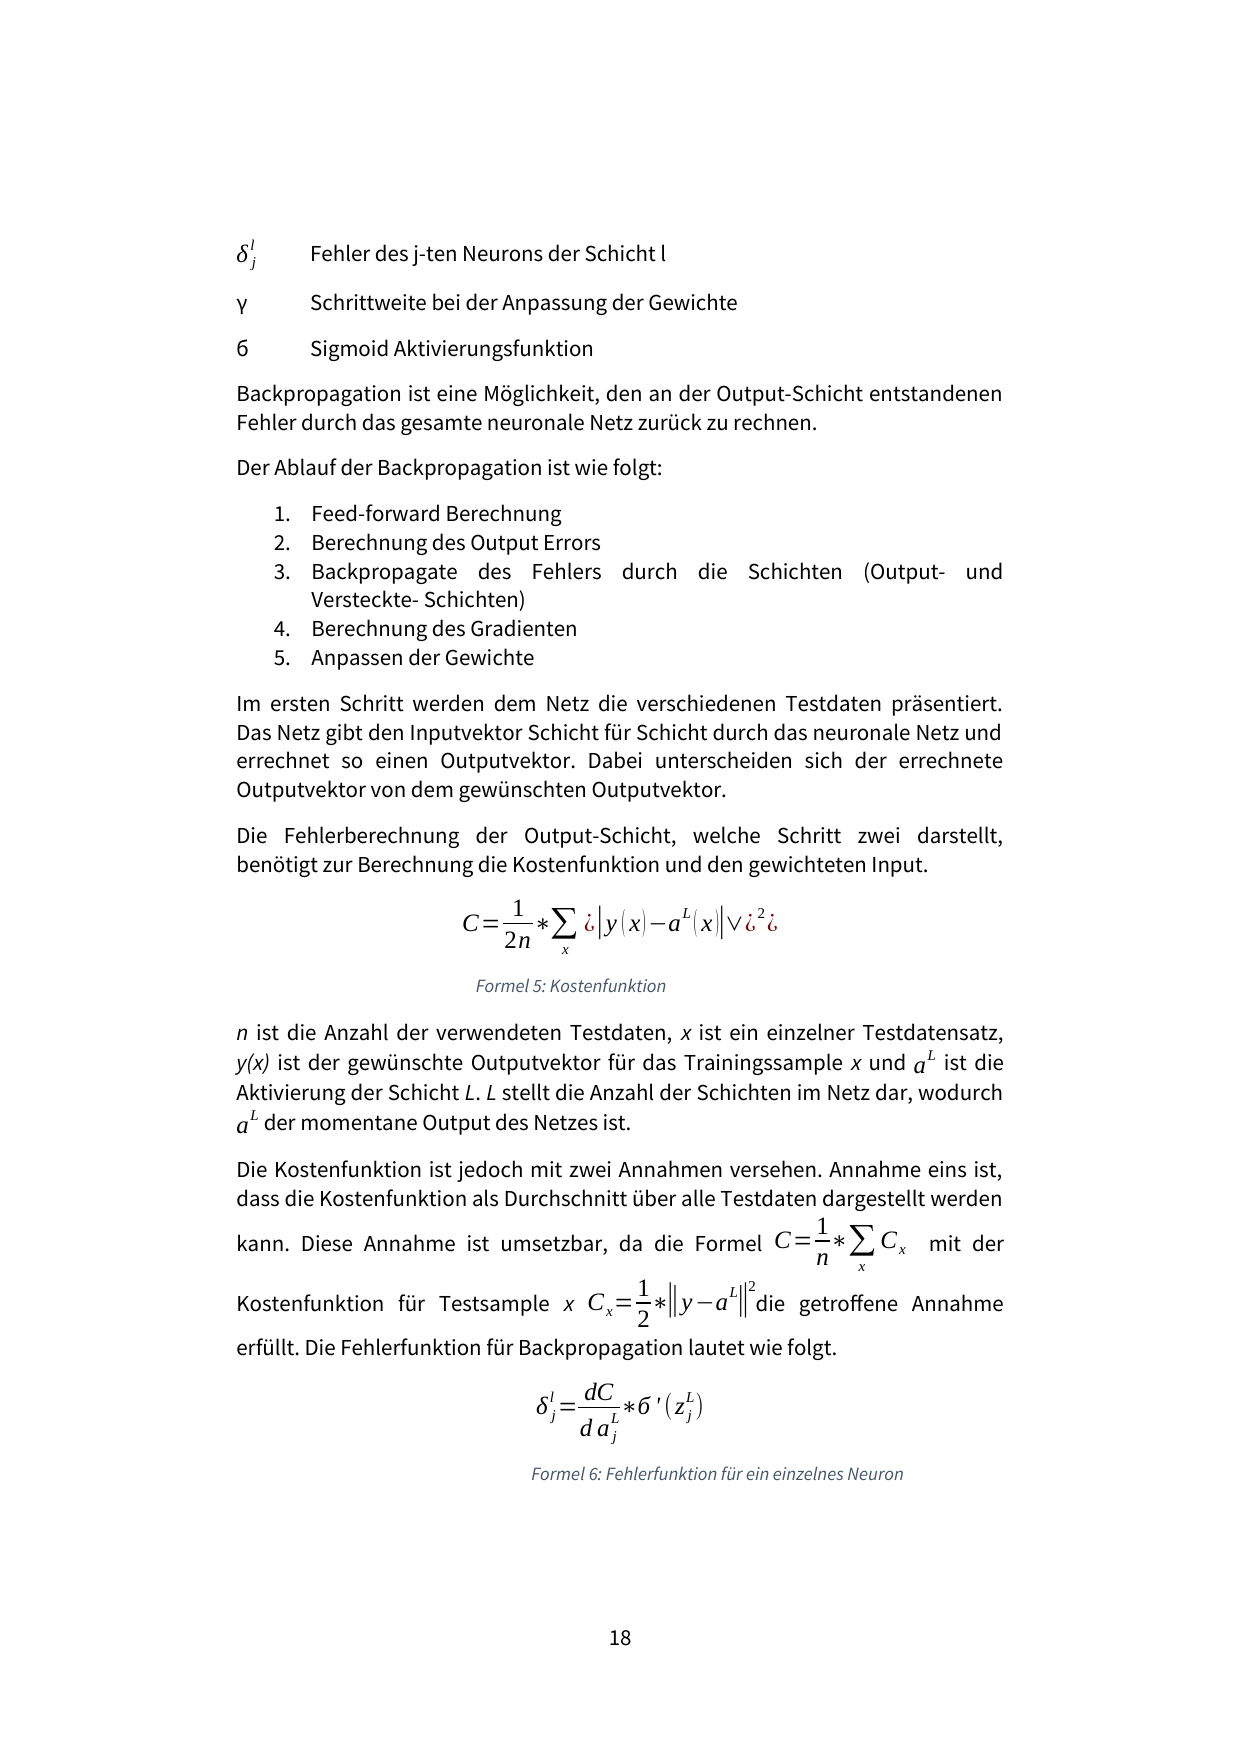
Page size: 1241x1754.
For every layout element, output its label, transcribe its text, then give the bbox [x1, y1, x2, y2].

text Im ersten Schritt werden dem Netz die verschiedenen Testdaten präsentiert. Das Netz gibt den Inputvektor Schicht für Schicht durch das neuronale Netz und errechnet so einen Outputvektor. Dabei unterscheiden sich der errechnete Outputvektor von dem gewünschten Outputvektor. [236, 688, 1004, 804]
list Berechnung des Gradienten [274, 614, 1004, 643]
text Die Fehlerberechnung der Output-Schicht, welche Schritt zwei darstellt, benötigt zur Berechnung die Kostenfunktion und den gewichteten Input. [236, 821, 1004, 878]
text б Sigmoid Aktivierungsfunktion [236, 333, 1004, 362]
text Backpropagation ist eine Möglichkeit, den an der Output-Schicht entstandenen Fehler durch das gesamte neuronale Netz zurück zu rechnen. [236, 379, 1004, 437]
list Feed-forward Berechnung [274, 499, 1004, 528]
text Der Ablauf der Backpropagation ist wie folgt: [236, 453, 1004, 482]
text Die Kostenfunktion ist jedoch mit zwei Annahmen versehen. Annahme eins ist, dass die Kostenfunktion als Durchschnitt über alle Testdaten dargestellt werden kann. Diese Annahme ist umsetzbar, da die Formel mit der Kostenfunktion für Testsample x die getroffene Annahme erfüllt. Die Fehlerfunktion für Backpropagation lautet wie folgt. [236, 1154, 1004, 1362]
list Anpassen der Gewichte [274, 643, 1004, 672]
list Berechnung des Output Errors [274, 528, 1004, 556]
list Backpropagate des Fehlers durch die Schichten (Output- und Versteckte- Schichten) [274, 556, 1004, 614]
text γ Schrittweite bei der Anpassung der Gewichte [236, 288, 1004, 317]
text Fehler des j-ten Neurons der Schicht l [236, 236, 1004, 271]
text n ist die Anzahl der verwendeten Testdaten, x ist ein einzelner Testdatensatz, y(x) ist der gewünschte Outputvektor für das Trainingssample x und ist die Aktivierung der Schicht L. L stellt die Anzahl der Schichten im Netz dar, wodurch der momentane Output des Netzes ist. [236, 1018, 1004, 1138]
